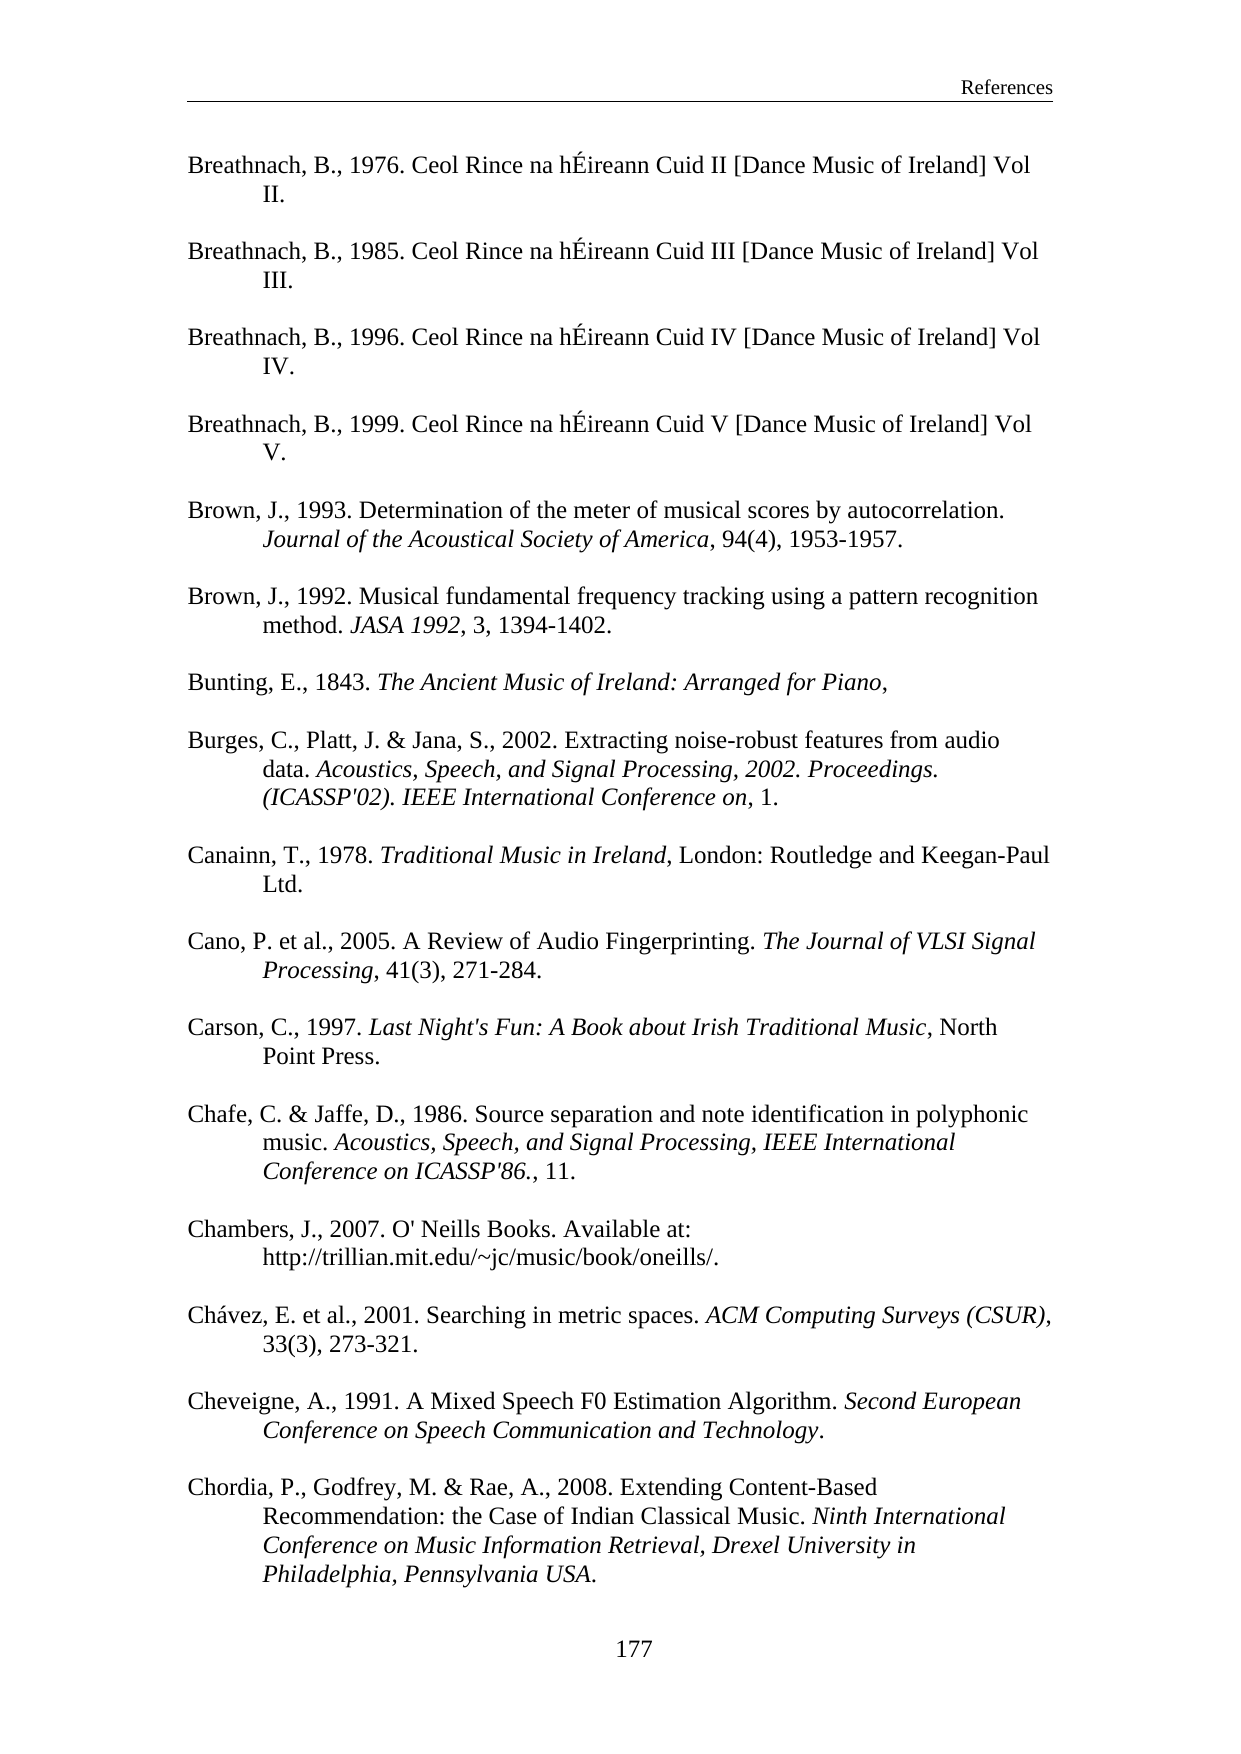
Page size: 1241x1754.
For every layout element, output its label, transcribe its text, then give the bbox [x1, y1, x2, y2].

text Carson, C., 1997. Last Night's Fun: A Book about Irish Traditional Music, North Point Press. [187, 1012, 1053, 1070]
text Breathnach, B., 1985. Ceol Rince na hÉireann Cuid III [Dance Music of Ireland] Vol III. [187, 236, 1053, 294]
text Chávez, E. et al., 2001. Searching in metric spaces. ACM Computing Surveys (CSUR), 33(3), 273-321. [187, 1300, 1053, 1357]
text Chafe, C. & Jaffe, D., 1986. Source separation and note identification in polyphonic music. Acoustics, Speech, and Signal Processing, IEEE International Conference on ICASSP'86., 11. [187, 1099, 1053, 1185]
text Breathnach, B., 1999. Ceol Rince na hÉireann Cuid V [Dance Music of Ireland] Vol V. [187, 409, 1053, 466]
text Chordia, P., Godfrey, M. & Rae, A., 2008. Extending Content-Based Recommendation: the Case of Indian Classical Music. Ninth International Conference on Music Information Retrieval, Drexel University in Philadelphia, Pennsylvania USA. [187, 1472, 1053, 1587]
text Brown, J., 1993. Determination of the meter of musical scores by autocorrelation. Journal of the Acoustical Society of America, 94(4), 1953-1957. [187, 495, 1053, 552]
text Cano, P. et al., 2005. A Review of Audio Fingerprinting. The Journal of VLSI Signal Processing, 41(3), 271-284. [187, 926, 1053, 984]
text Cheveigne, A., 1991. A Mixed Speech F0 Estimation Algorithm. Second European Conference on Speech Communication and Technology. [187, 1386, 1053, 1444]
text Breathnach, B., 1996. Ceol Rince na hÉireann Cuid IV [Dance Music of Ireland] Vol IV. [187, 322, 1053, 380]
text Chambers, J., 2007. O' Neills Books. Available at: http://trillian.mit.edu/~jc/music/book/oneills/. [187, 1214, 1053, 1271]
text Canainn, T., 1978. Traditional Music in Ireland, London: Routledge and Keegan-Paul Ltd. [187, 840, 1053, 897]
text Breathnach, B., 1976. Ceol Rince na hÉireann Cuid II [Dance Music of Ireland] Vol II. [187, 150, 1053, 207]
text Brown, J., 1992. Musical fundamental frequency tracking using a pattern recognition method. JASA 1992, 3, 1394-1402. [187, 581, 1053, 639]
text Bunting, E., 1843. The Ancient Music of Ireland: Arranged for Piano, [187, 667, 1053, 696]
text Burges, C., Platt, J. & Jana, S., 2002. Extracting noise-robust features from audio data. Acoustics, Speech, and Signal Processing, 2002. Proceedings.(ICASSP'02). IEEE International Conference on, 1. [187, 725, 1053, 811]
